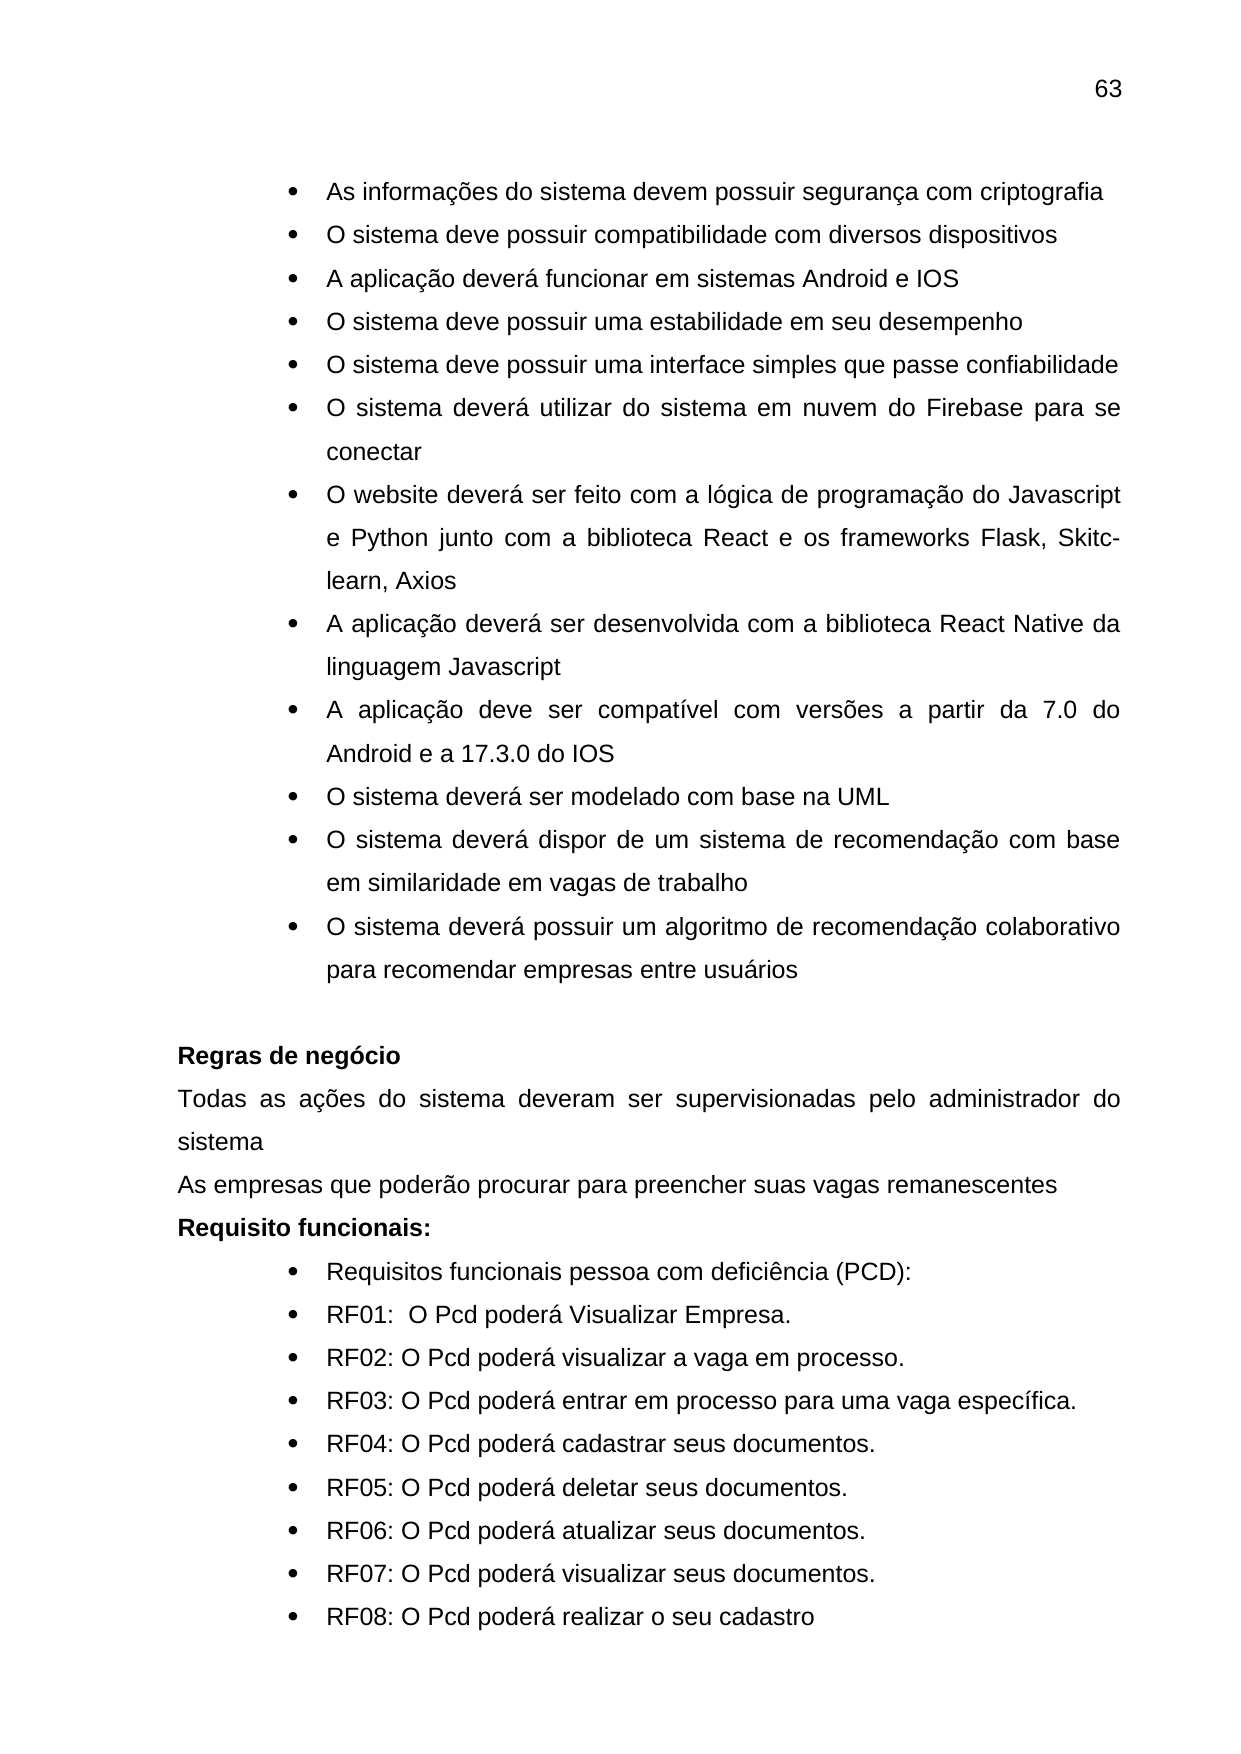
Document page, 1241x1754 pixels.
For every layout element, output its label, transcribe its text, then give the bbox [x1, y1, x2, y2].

list RF02: O Pcd poderá visualizar a vaga em processo. [288, 1343, 1122, 1372]
list A aplicação deverá ser desenvolvida com a biblioteca React Native da linguagem Javascript [288, 609, 1122, 681]
list Requisitos funcionais pessoa com deficiência (PCD): [288, 1257, 1122, 1285]
list RF06: O Pcd poderá atualizar seus documentos. [288, 1516, 1122, 1545]
list O sistema deve possuir uma interface simples que passe confiabilidade [288, 350, 1122, 379]
text Requisito funcionais: [177, 1213, 1122, 1242]
list RF04: O Pcd poderá cadastrar seus documentos. [288, 1429, 1122, 1458]
list RF07: O Pcd poderá visualizar seus documentos. [288, 1559, 1122, 1588]
list O sistema deve possuir compatibilidade com diversos dispositivos [288, 220, 1122, 249]
list O sistema deverá dispor de um sistema de recomendação com base em similaridade em vagas de trabalho [288, 825, 1122, 897]
list O website deverá ser feito com a lógica de programação do Javascript e Python junto com a biblioteca React e os frameworks Flask, Skitc-learn, Axios [288, 480, 1122, 595]
list As informações do sistema devem possuir segurança com criptografia [288, 177, 1122, 206]
text Regras de negócio [177, 1041, 1122, 1070]
list RF05: O Pcd poderá deletar seus documentos. [288, 1473, 1122, 1502]
text Todas as ações do sistema deveram ser supervisionadas pelo administrador do sistema [177, 1084, 1122, 1156]
list O sistema deverá utilizar do sistema em nuvem do Firebase para se conectar [288, 393, 1122, 465]
list RF08: O Pcd poderá realizar o seu cadastro [288, 1602, 1122, 1631]
text As empresas que poderão procurar para preencher suas vagas remanescentes [177, 1170, 1122, 1199]
list RF01: O Pcd poderá Visualizar Empresa. [288, 1300, 1122, 1329]
list A aplicação deve ser compatível com versões a partir da 7.0 do Android e a 17.3.0 do IOS [288, 696, 1122, 767]
list O sistema deve possuir uma estabilidade em seu desempenho [288, 307, 1122, 336]
list RF03: O Pcd poderá entrar em processo para uma vaga específica. [288, 1386, 1122, 1415]
list A aplicação deverá funcionar em sistemas Android e IOS [288, 264, 1122, 292]
list O sistema deverá possuir um algoritmo de recomendação colaborativo para recomendar empresas entre usuários [288, 911, 1122, 983]
list O sistema deverá ser modelado com base na UML [288, 782, 1122, 811]
